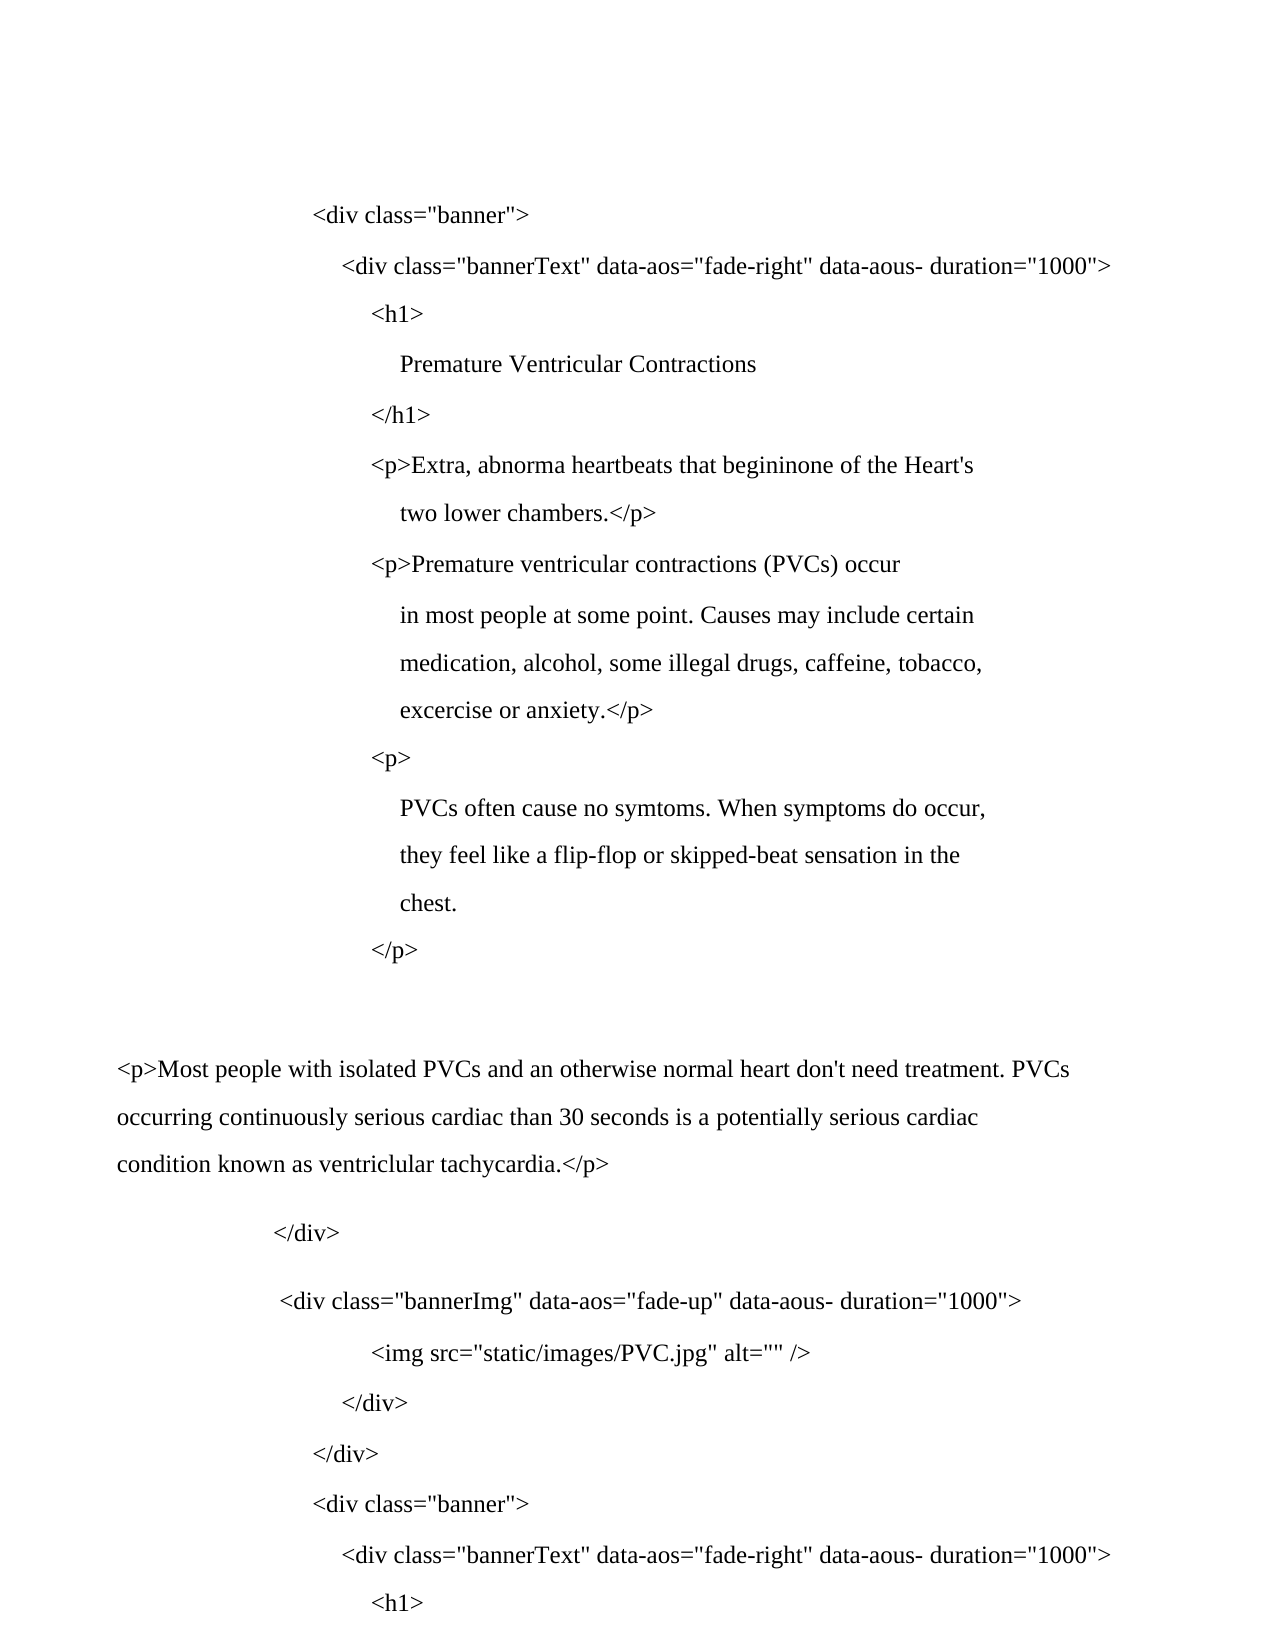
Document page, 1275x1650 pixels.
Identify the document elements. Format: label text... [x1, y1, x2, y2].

text <p>Most people with isolated PVCs and an otherwise normal heart don't need treatment. PVCs occurring continuously serious cardiac than 30 seconds is a potentially serious cardiac condition known as ventriclular tachycardia.</p> [117, 1054, 1078, 1178]
text <div class="bannerText" data-aos="fade-right" data-aous- duration="1000"> [254, 251, 1125, 280]
text <h1> [371, 299, 1208, 328]
text in most people at some point. Causes may include certain medication, alcohol, some illegal drugs, caffeine, tobacco, excercise or anxiety.</p> [399, 601, 1072, 724]
text </div> [341, 1388, 1208, 1417]
text <div class="bannerText" data-aos="fade-right" data-aous- duration="1000"> [254, 1540, 1125, 1569]
text <img src="static/images/PVC.jpg" alt="" /> [371, 1338, 1208, 1367]
text <p>Premature ventricular contractions (PVCs) occur [371, 545, 1208, 579]
text <p>Extra, abnorma heartbeats that begininone of the Heart's two lower chambers.</p> [370, 451, 988, 527]
text </div> [312, 1439, 1208, 1468]
text </p> [371, 935, 1208, 964]
text </div> [117, 1218, 1078, 1246]
text Premature Ventricular Contractions [399, 349, 1208, 378]
text <div class="banner"> [312, 1489, 1208, 1518]
text </h1> [371, 400, 1208, 429]
text <p> [371, 743, 1208, 772]
text <div class="banner"> [312, 200, 1208, 229]
text <div class="bannerImg" data-aos="fade-up" data-aous- duration="1000"> [117, 1286, 1078, 1315]
text PVCs often cause no symtoms. When symptoms do occur, they feel like a flip-flop or skipped-beat sensation in the chest. [399, 793, 1006, 917]
text <h1> [371, 1588, 1208, 1617]
